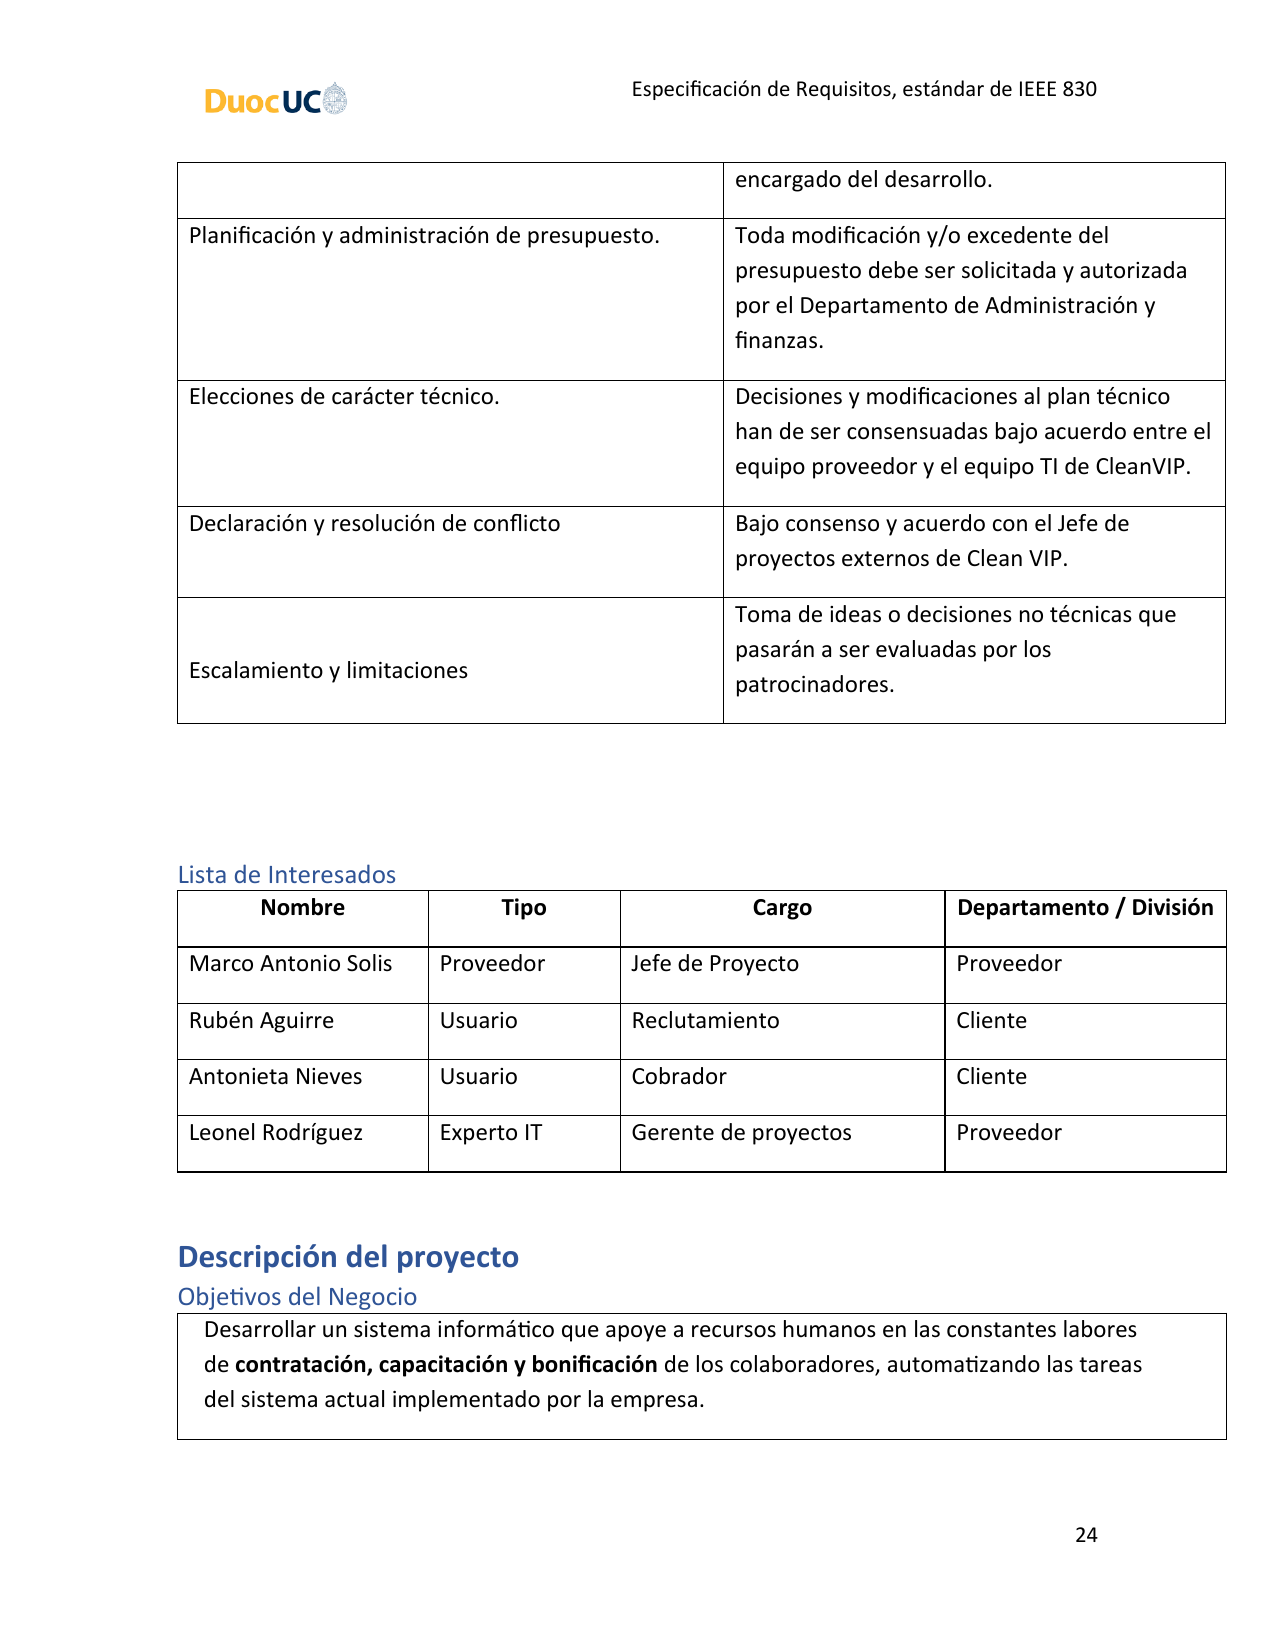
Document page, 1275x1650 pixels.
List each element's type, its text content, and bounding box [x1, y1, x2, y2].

table_cell Jefe de Proyecto [621, 948, 944, 1003]
text Objetivos del Negocio [177, 1279, 1098, 1313]
table_cell Experto IT [429, 1116, 620, 1171]
table_cell Proveedor [946, 1116, 1226, 1171]
table_header Departamento / División [946, 891, 1226, 946]
picture [198, 78, 352, 117]
table_header Desarrollar un sistema informático que apoye a recursos humanos en las constantes labores de contratación, capacitación y bonificación de los colaboradores, automatizando las tareas del sistema actual implementado por la empresa. [178, 1314, 1226, 1439]
table_cell Usuario [429, 1004, 620, 1059]
table_cell Escalamiento y limitaciones [178, 598, 723, 723]
table_cell Proveedor [429, 948, 620, 1003]
table_header Nombre [178, 891, 428, 946]
table_cell Gerente de proyectos [621, 1116, 944, 1171]
table_cell Toda modificación y/o excedente del presupuesto debe ser solicitada y autorizada por el Departamento de Administración y finanzas. [724, 219, 1225, 379]
table_header Cargo [621, 891, 944, 946]
table_cell Leonel Rodríguez [178, 1116, 428, 1171]
table_cell Decisiones y modificaciones al plan técnico han de ser consensuadas bajo acuerdo entre el equipo proveedor y el equipo TI de CleanVIP. [724, 381, 1225, 506]
table_cell Bajo consenso y acuerdo con el Jefe de proyectos externos de Clean VIP. [724, 507, 1225, 597]
table_cell Elecciones de carácter técnico. [178, 381, 723, 506]
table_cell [178, 163, 723, 218]
table_cell Cobrador [621, 1060, 944, 1115]
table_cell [724, 163, 1225, 218]
table_cell Antonieta Nieves [178, 1060, 428, 1115]
table_cell Rubén Aguirre [178, 1004, 428, 1059]
text Lista de Interesados [177, 857, 1098, 890]
table_cell Planificación y administración de presupuesto. [178, 219, 723, 379]
table_cell Cliente [946, 1060, 1226, 1115]
table_cell Usuario [429, 1060, 620, 1115]
table_header Tipo [429, 891, 620, 946]
table_cell Marco Antonio Solis [178, 948, 428, 1003]
table_cell Declaración y resolución de conflicto [178, 507, 723, 597]
table_cell Reclutamiento [621, 1004, 944, 1059]
text Descripción del proyecto [177, 1235, 1098, 1275]
table_cell Toma de ideas o decisiones no técnicas que pasarán a ser evaluadas por los patrocinadores. [724, 598, 1225, 723]
table_cell Proveedor [946, 948, 1226, 1003]
table_cell Cliente [946, 1004, 1226, 1059]
